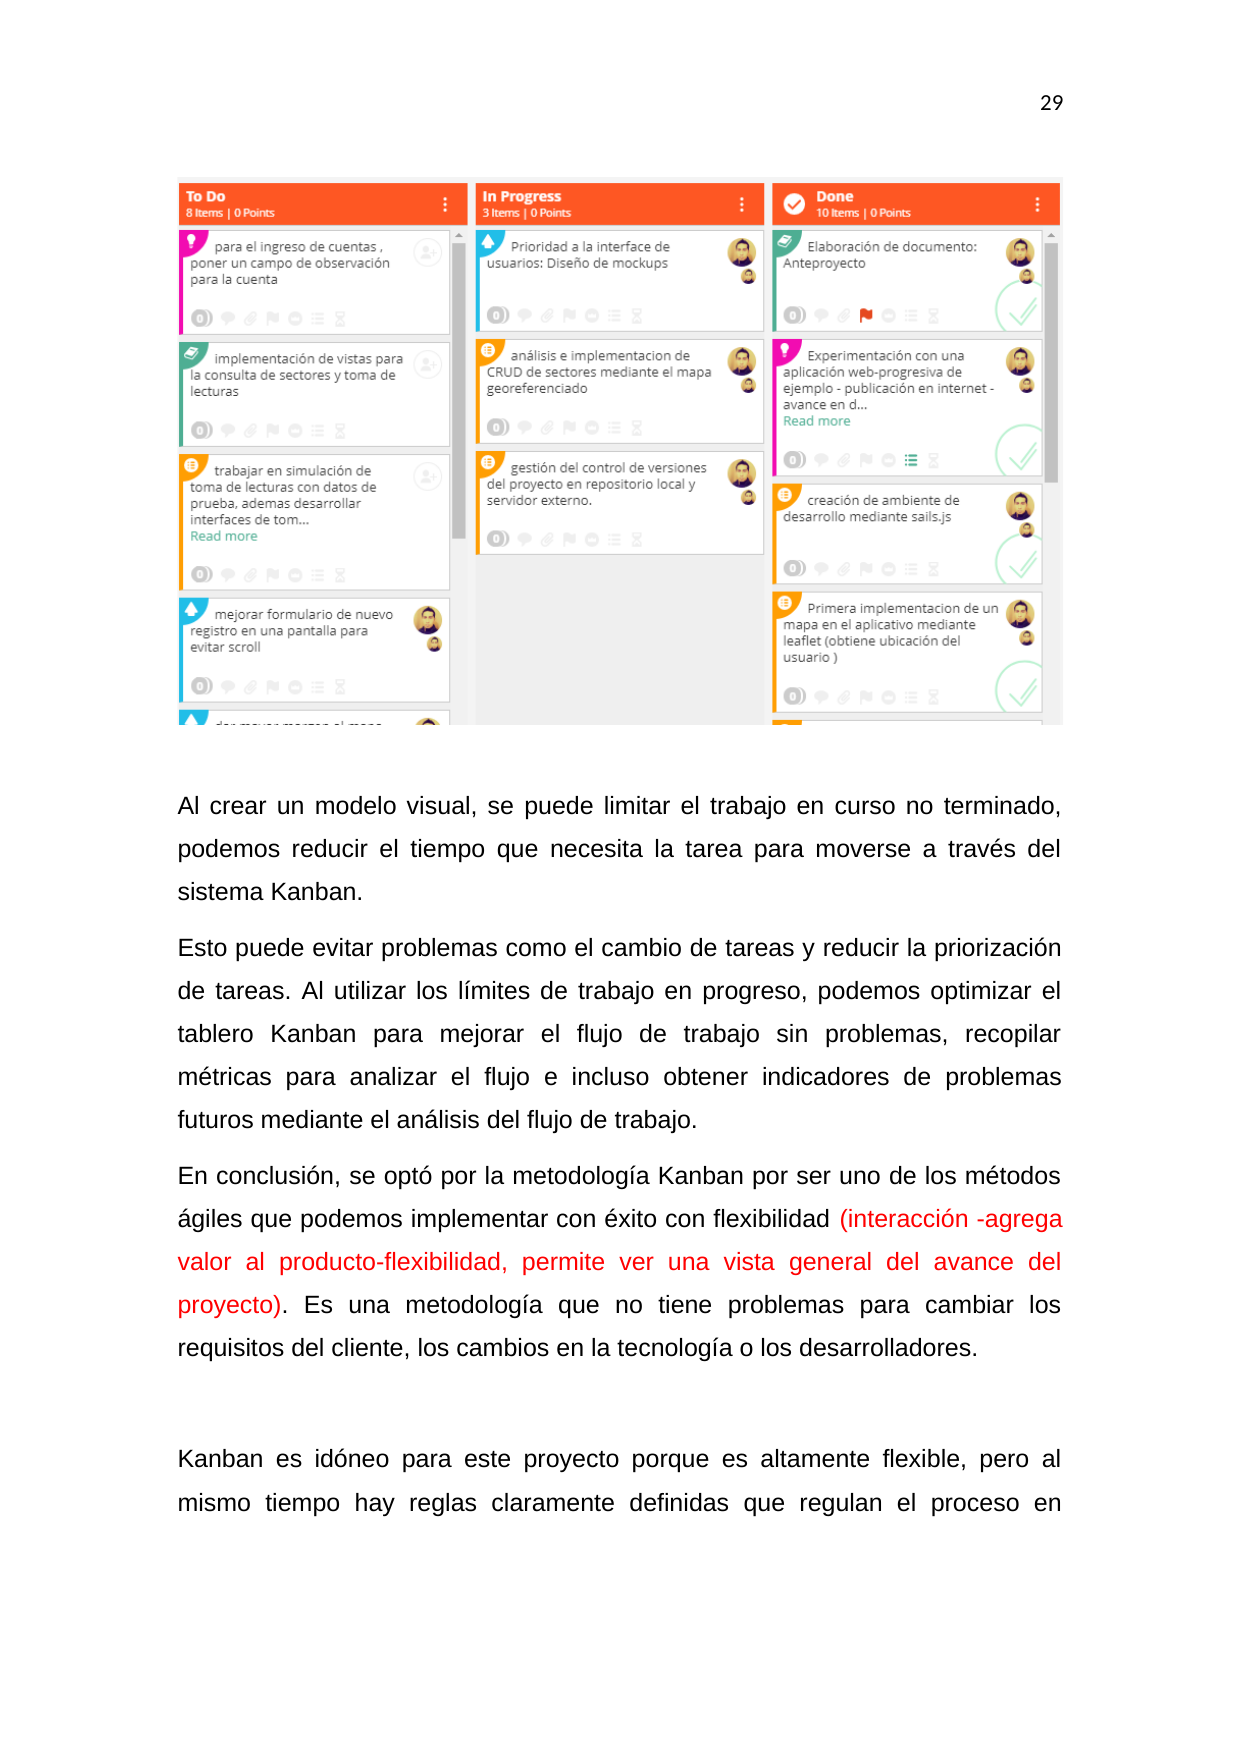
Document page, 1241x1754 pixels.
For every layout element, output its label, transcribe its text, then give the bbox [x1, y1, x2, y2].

text Al crear un modelo visual, se puede limitar el trabajo en curso no terminado, podemos reducir el tiempo que necesita la tarea para moverse a través del sistema Kanban. [177, 791, 1063, 906]
picture [177, 177, 1064, 725]
text En conclusión, se optó por la metodología Kanban por ser uno de los métodos ágiles que podemos implementar con éxito con flexibilidad (interacción -agrega valor al producto-flexibilidad, permite ver una vista general del avance del proyecto). Es una metodología que no tiene problemas para cambiar los requisitos del cliente, los cambios en la tecnología o los desarrolladores. [177, 1161, 1063, 1362]
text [177, 1444, 1063, 1516]
text Esto puede evitar problemas como el cambio de tareas y reducir la priorización de tareas. Al utilizar los límites de trabajo en progreso, podemos optimizar el tablero Kanban para mejorar el flujo de trabajo sin problemas, recopilar métricas para analizar el flujo e incluso obtener indicadores de problemas futuros mediante el análisis del flujo de trabajo. [177, 933, 1063, 1134]
